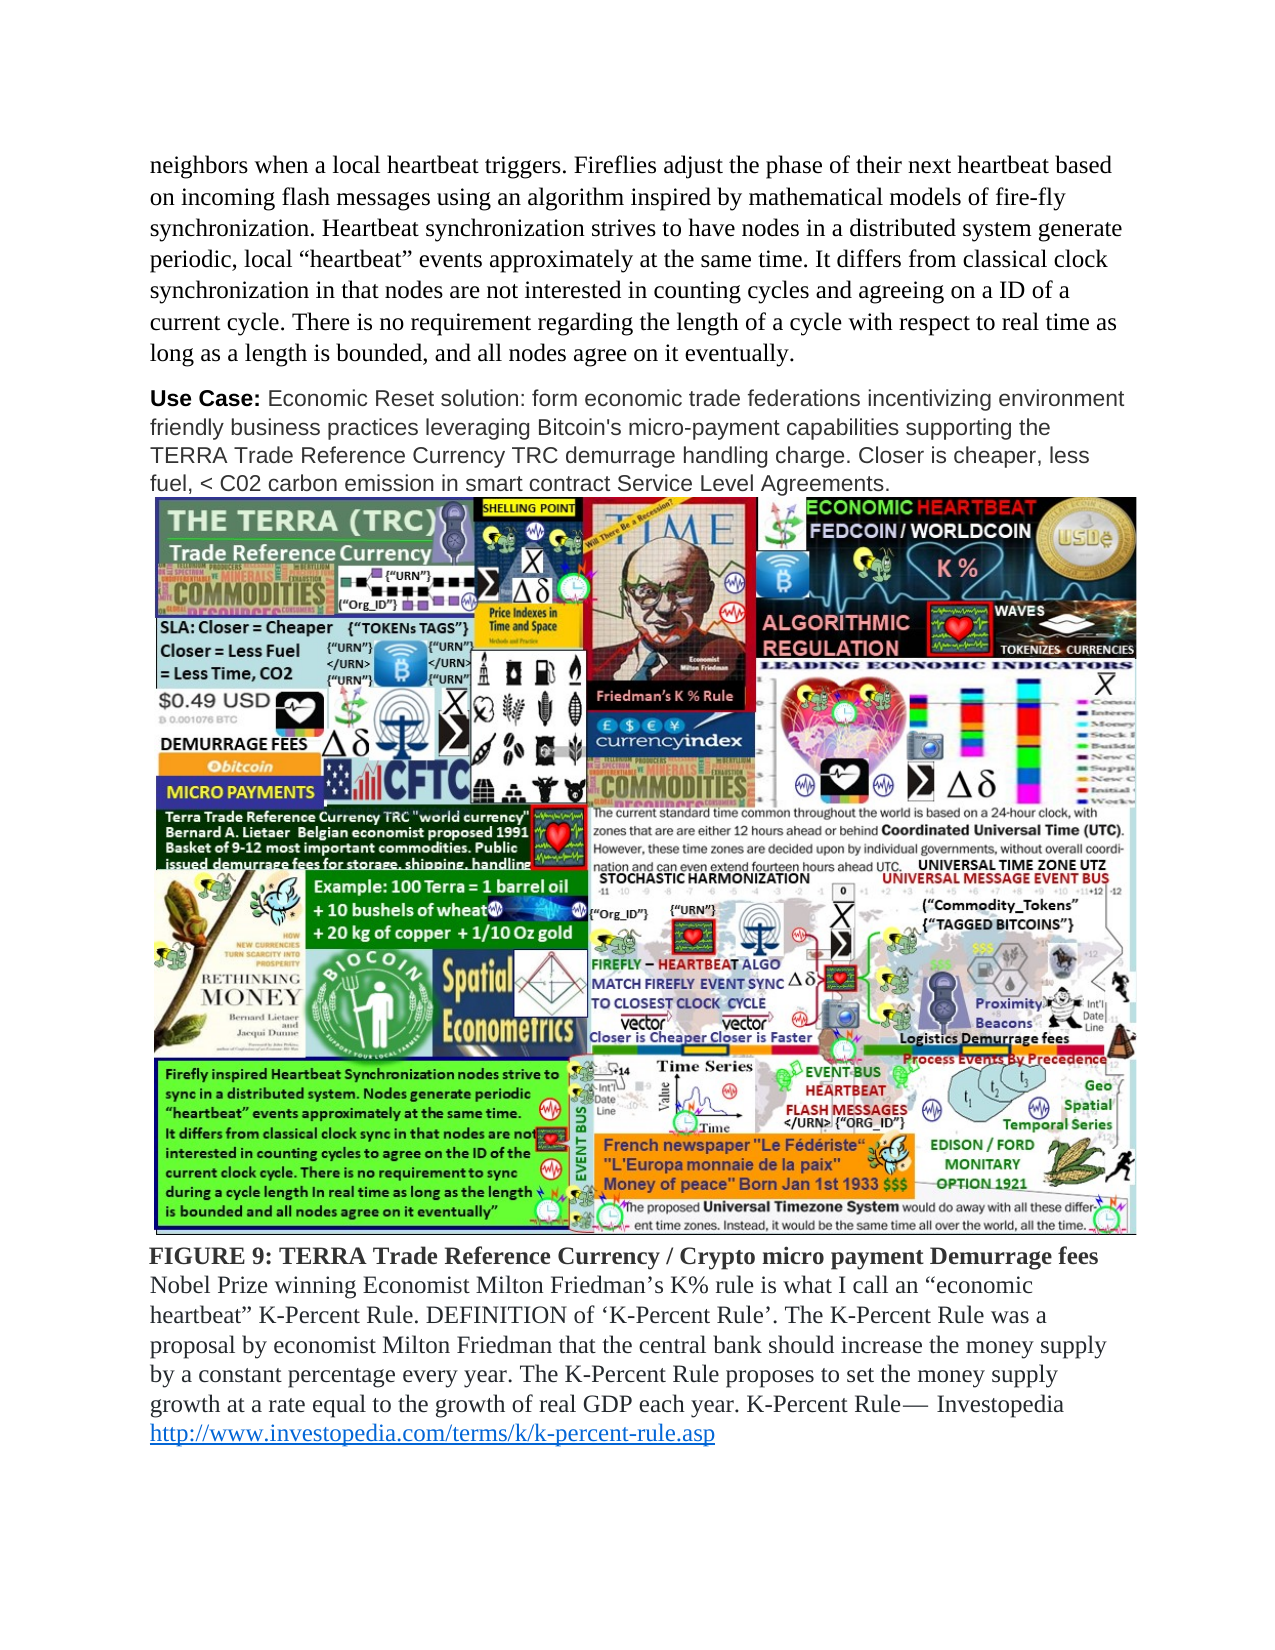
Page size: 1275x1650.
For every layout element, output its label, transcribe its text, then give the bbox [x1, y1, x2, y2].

text Use Case: Economic Reset solution: form economic trade federations incentivizing environment friendly business practices leveraging Bitcoin's micro-payment capabilities supporting the TERRA Trade Reference Currency TRC demurrage handling charge. Closer is cheaper, less fuel, < C02 carbon emission in smart contract Service Level Agreements. [150, 385, 1132, 496]
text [148, 151, 1130, 367]
text FIGURE 9: TERRA Trade Reference Currency / Crypto micro payment Demurrage fees Nobel Prize winning Economist Milton Friedman’s K% rule is what I call an “economic heartbeat” K-Percent Rule. DEFINITION of ‘K-Percent Rule’. The K-Percent Rule was a proposal by economist Milton Friedman that the central bank should increase the money supply by a constant percentage every year. The K-Percent Rule proposes to set the money supply growth at a rate equal to the growth of real GDP each year. K-Percent Rule — Investopedia http://www.investopedia.com/terms/k/k-percent-rule.asp [148, 1241, 1113, 1447]
picture [154, 497, 1137, 1235]
